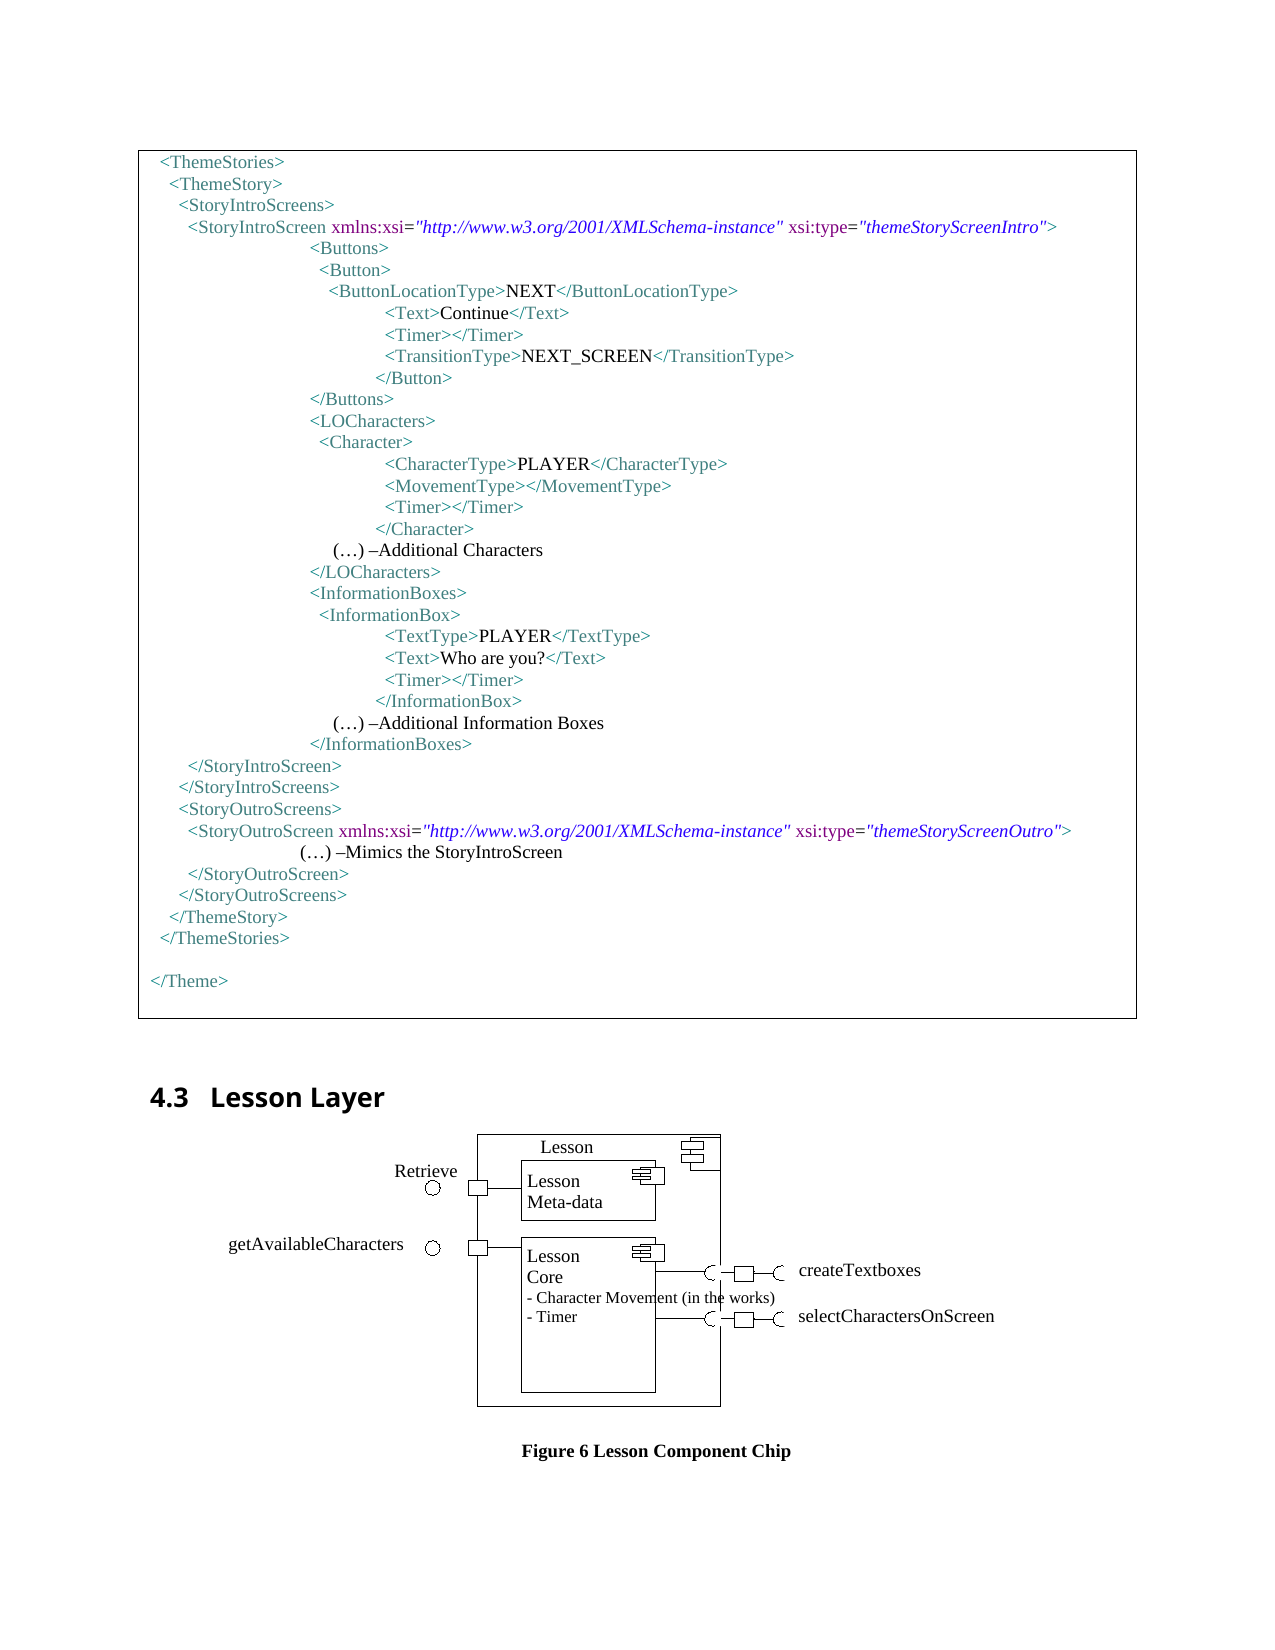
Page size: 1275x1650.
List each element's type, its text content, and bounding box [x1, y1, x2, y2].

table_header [139, 151, 1136, 1018]
subtitle Lesson Layer [150, 1079, 1125, 1116]
